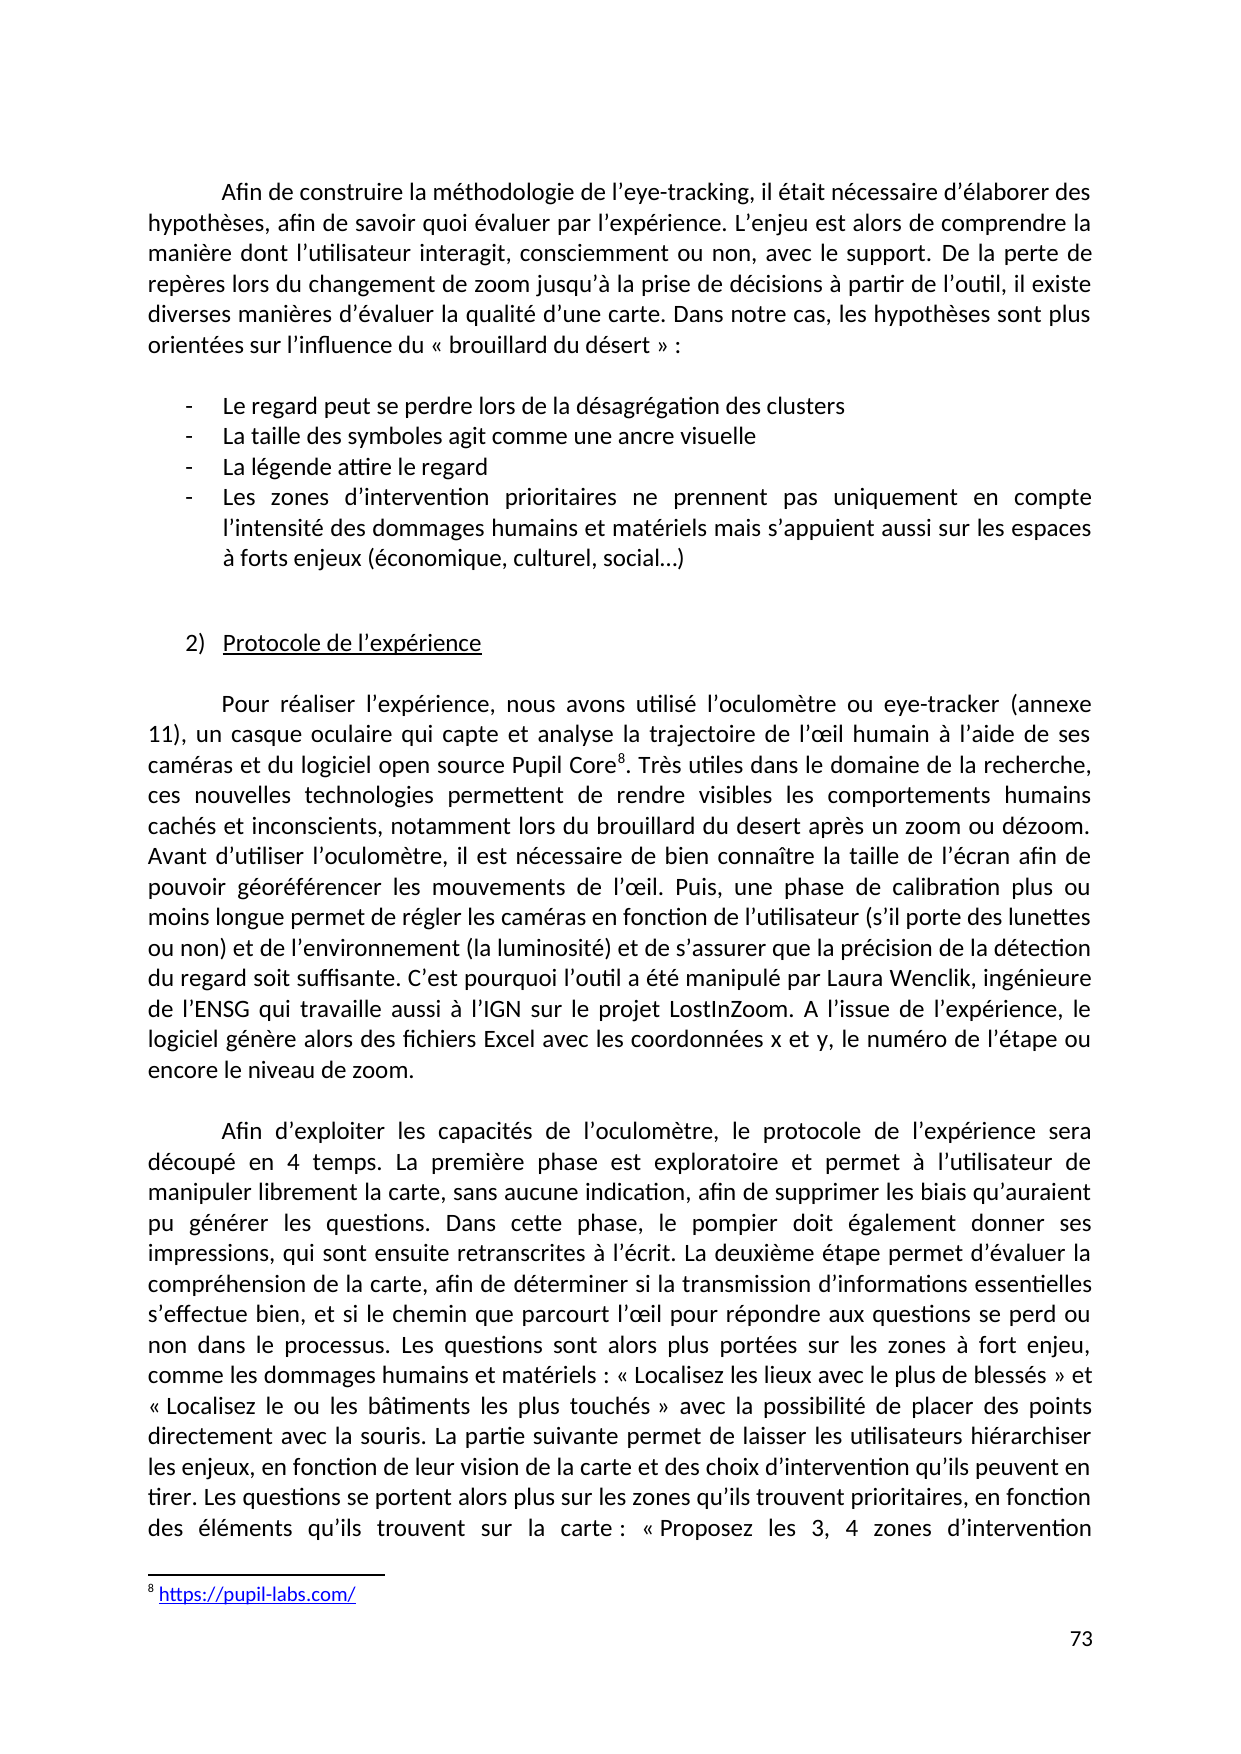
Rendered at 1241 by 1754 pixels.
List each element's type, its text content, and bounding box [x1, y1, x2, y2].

text Pour réaliser l’expérience, nous avons utilisé l’oculomètre ou eye-tracker (annexe 11), un casque oculaire qui capte et analyse la trajectoire de l’œil humain à l’aide de ses caméras et du logiciel open source Pupil Core. Très utiles dans le domaine de la recherche, ces nouvelles technologies permettent de rendre visibles les comportements humains cachés et inconscients, notamment lors du brouillard du desert après un zoom ou dézoom. Avant d’utiliser l’oculomètre, il est nécessaire de bien connaître la taille de l’écran afin de pouvoir géoréférencer les mouvements de l’œil. Puis, une phase de calibration plus ou moins longue permet de régler les caméras en fonction de l’utilisateur (s’il porte des lunettes ou non) et de l’environnement (la luminosité) et de s’assurer que la précision de la détection du regard soit suffisante. C’est pourquoi l’outil a été manipulé par Laura Wenclik, ingénieure de l’ENSG qui travaille aussi à l’IGN sur le projet LostInZoom. A l’issue de l’expérience, le logiciel génère alors des fichiers Excel avec les coordonnées x et y, le numéro de l’étape ou encore le niveau de zoom. [148, 688, 1093, 1085]
list La taille des symboles agit comme une ancre visuelle [185, 421, 1093, 451]
text Afin de construire la méthodologie de l’eye-tracking, il était nécessaire d’élaborer des hypothèses, afin de savoir quoi évaluer par l’expérience. L’enjeu est alors de comprendre la manière dont l’utilisateur interagit, consciemment ou non, avec le support. De la perte de repères lors du changement de zoom jusqu’à la prise de décisions à partir de l’outil, il existe diverses manières d’évaluer la qualité d’une carte. Dans notre cas, les hypothèses sont plus orientées sur l’influence du « brouillard du désert » : [148, 176, 1093, 359]
list Le regard peut se perdre lors de la désagrégation des clusters [185, 390, 1093, 421]
list Les zones d’intervention prioritaires ne prennent pas uniquement en compte l’intensité des dommages humains et matériels mais s’appuient aussi sur les espaces à forts enjeux (économique, culturel, social…) [185, 482, 1093, 573]
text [148, 1115, 1093, 1542]
subtitle Protocole de l’expérience [185, 627, 1093, 657]
list La légende attire le regard [185, 451, 1093, 482]
